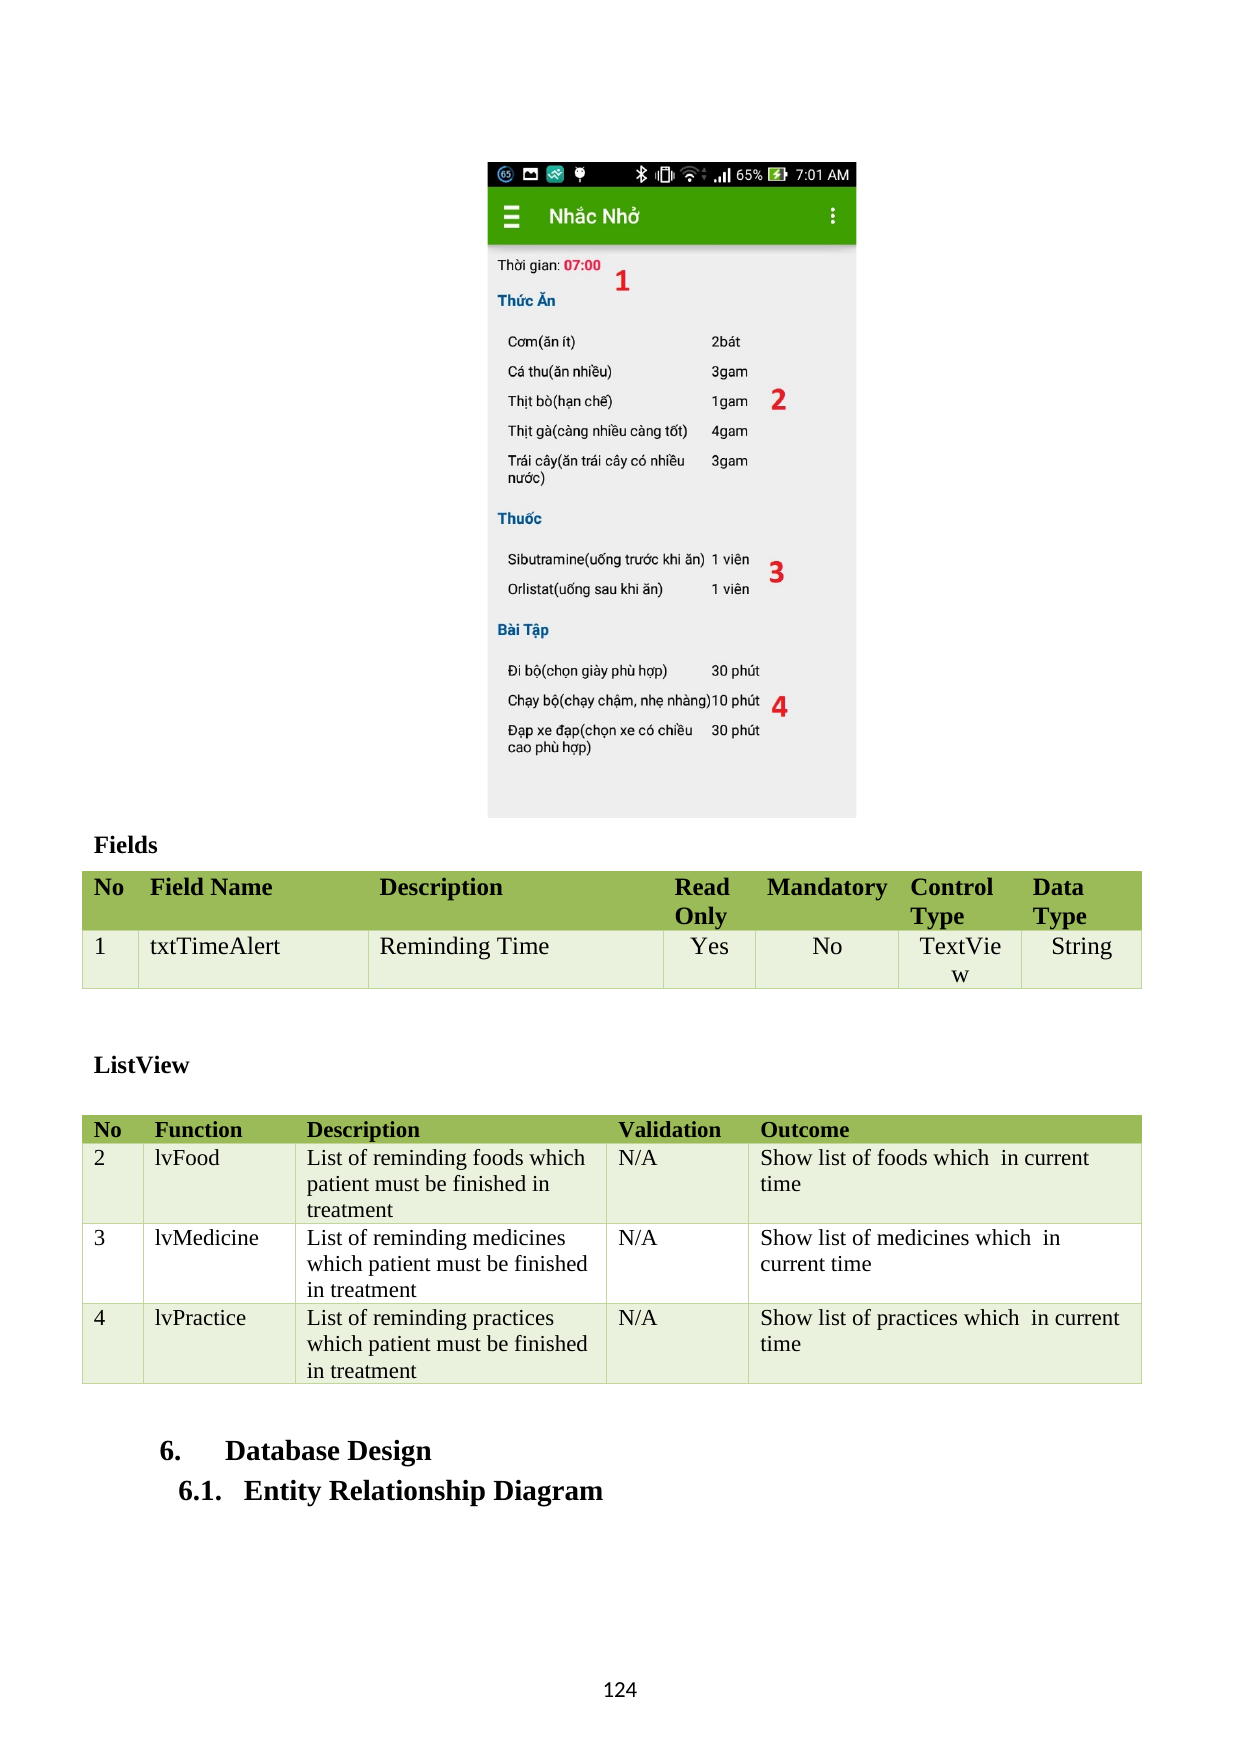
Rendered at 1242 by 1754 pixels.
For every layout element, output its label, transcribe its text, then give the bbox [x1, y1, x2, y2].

table_header Description [369, 872, 663, 930]
table_header Validation [607, 1116, 748, 1143]
table_cell 2 [83, 1144, 143, 1223]
table_header Function [144, 1116, 295, 1143]
table_cell List of reminding medicines which patient must be finished in treatment [296, 1224, 606, 1303]
table_header Outcome [749, 1116, 1141, 1143]
table_cell 3 [83, 1224, 143, 1303]
table_cell No [756, 931, 898, 988]
table_cell lvFood [144, 1144, 295, 1223]
table_cell Yes [664, 931, 755, 988]
table_cell N/A [607, 1144, 748, 1223]
table_cell Show list of medicines which in current time [749, 1224, 1141, 1303]
table_cell txtTimeAlert [139, 931, 368, 988]
text ListView [94, 1050, 1146, 1079]
subtitle Entity Relationship Diagram [169, 1473, 1146, 1506]
table_cell TextView [899, 931, 1021, 988]
table_header Field Name [139, 872, 368, 930]
subtitle Database Design [159, 1433, 1146, 1467]
table_cell Show list of foods which in current time [749, 1144, 1141, 1223]
table_cell 4 [83, 1304, 143, 1383]
table_cell 1 [83, 931, 138, 988]
table_header Description [296, 1116, 606, 1143]
table_header Mandatory [756, 872, 898, 930]
table_header Data Type [1022, 872, 1141, 930]
table_cell N/A [607, 1224, 748, 1303]
table_header No [83, 872, 138, 930]
table_header Control Type [899, 872, 1021, 930]
table_cell Reminding Time [369, 931, 663, 988]
table_cell lvPractice [144, 1304, 295, 1383]
table_cell Show list of practices which in current time [749, 1304, 1141, 1383]
table_cell N/A [607, 1304, 748, 1383]
table_cell List of reminding practices which patient must be finished in treatment [296, 1304, 606, 1383]
table_cell List of reminding foods which patient must be finished in treatment [296, 1144, 606, 1223]
picture [487, 162, 857, 818]
text Fields [94, 830, 1146, 859]
table_cell lvMedicine [144, 1224, 295, 1303]
table_cell String [1022, 931, 1141, 988]
table_header No [83, 1116, 143, 1143]
table_header Read Only [664, 872, 755, 930]
